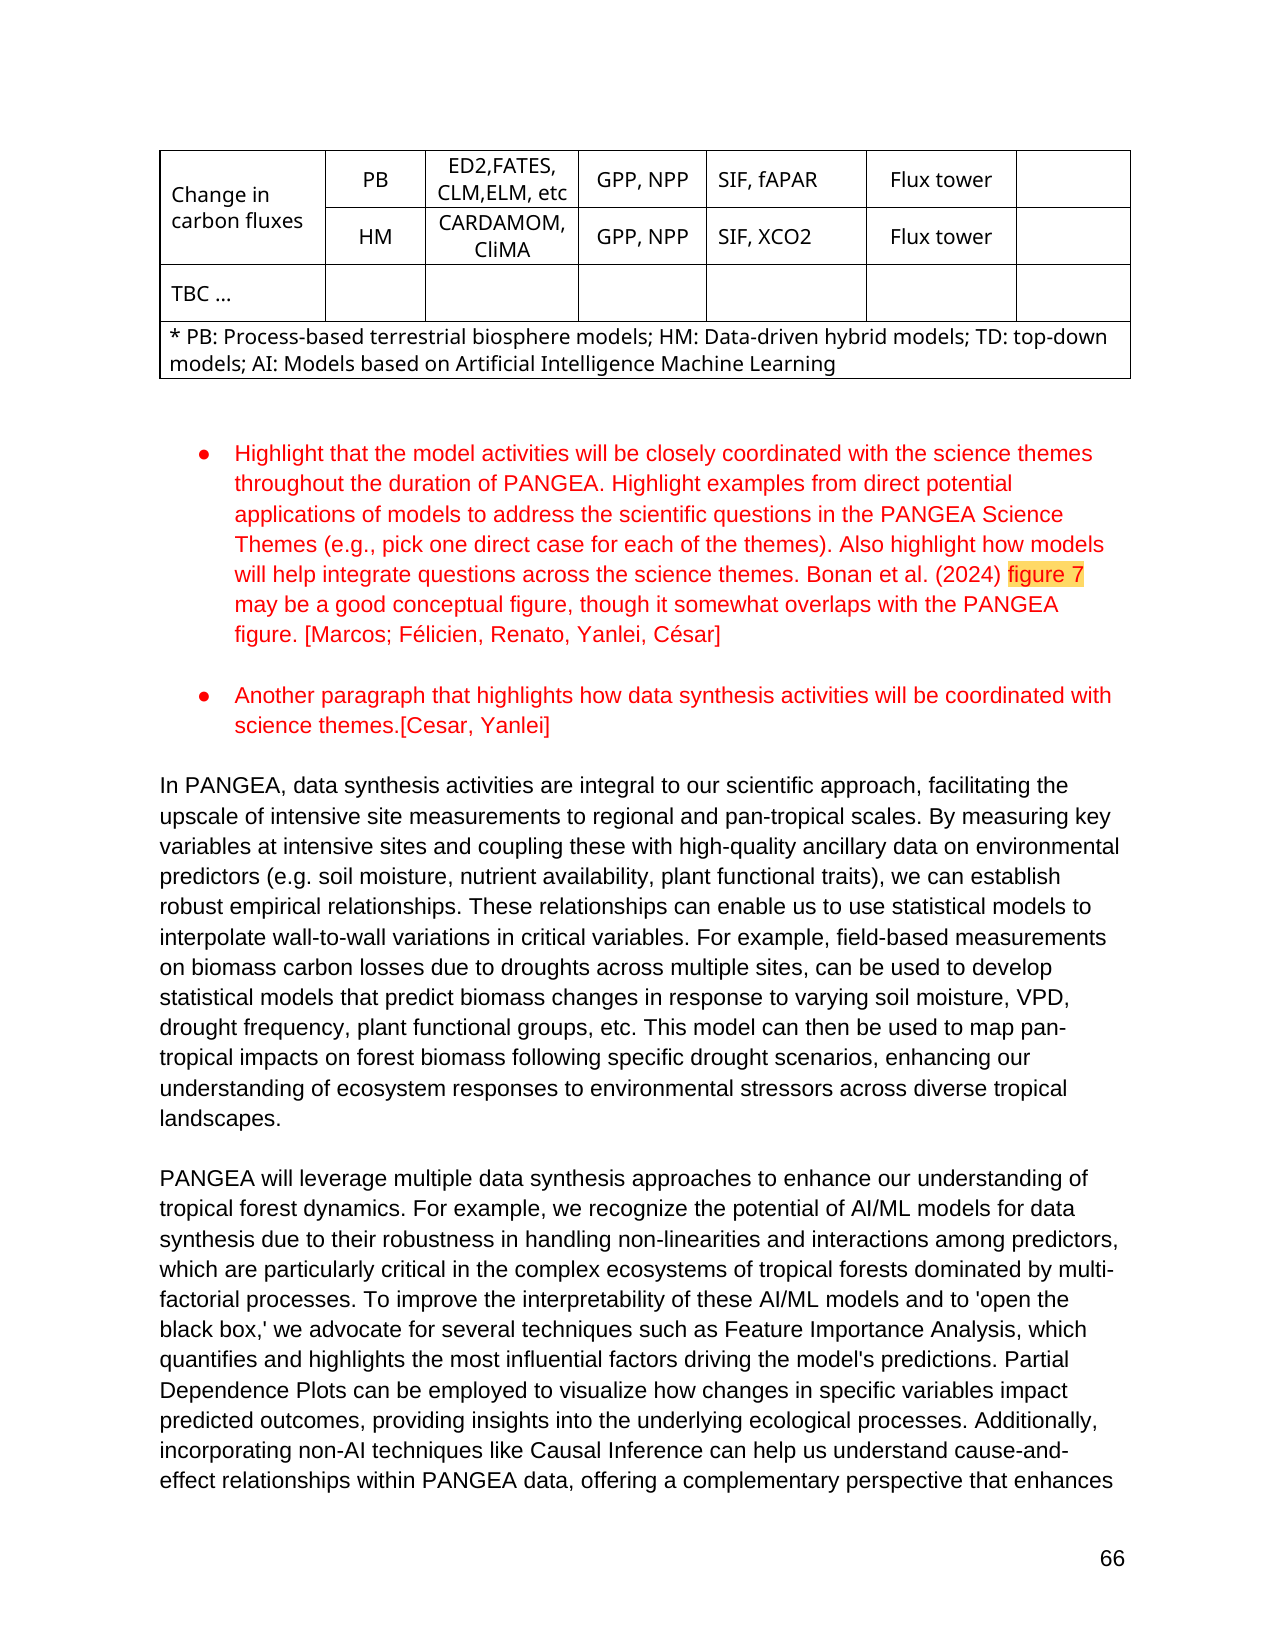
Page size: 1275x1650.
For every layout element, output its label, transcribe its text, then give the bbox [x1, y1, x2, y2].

table_cell [326, 265, 425, 321]
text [159, 1165, 1125, 1493]
table_cell SIF, fAPAR [707, 151, 866, 207]
table_cell Change in carbon fluxes [161, 151, 325, 264]
table_cell [1017, 151, 1130, 207]
table_cell CARDAMOM, CliMA [426, 208, 578, 264]
table_cell TBC … [161, 265, 325, 321]
table_cell [579, 265, 706, 321]
table_cell [1017, 208, 1130, 264]
table_cell [426, 265, 578, 321]
list Highlight that the model activities will be closely coordinated with the science themes throughout the duration of PANGEA. Highlight examples from direct potential applications of models to address the scientific questions in the PANGEA Science Themes (e.g., pick one direct case for each of the themes). Also highlight how models will help integrate questions across the science themes. Bonan et al. (2024) figure 7 may be a good conceptual figure, though it somewhat overlaps with the PANGEA figure. [Marcos; Félicien, Renato, Yanlei, César] [197, 440, 1125, 648]
table_cell [707, 265, 866, 321]
table_cell Flux tower [867, 208, 1016, 264]
list Another paragraph that highlights how data synthesis activities will be coordinated with science themes.[Cesar, Yanlei] [197, 682, 1125, 738]
table_cell [867, 265, 1016, 321]
table_cell PB [326, 151, 425, 207]
text In PANGEA, data synthesis activities are integral to our scientific approach, facilitating the upscale of intensive site measurements to regional and pan-tropical scales. By measuring key variables at intensive sites and coupling these with high-quality ancillary data on environmental predictors (e.g. soil moisture, nutrient availability, plant functional traits), we can establish robust empirical relationships. These relationships can enable us to use statistical models to interpolate wall-to-wall variations in critical variables. For example, field-based measurements on biomass carbon losses due to droughts across multiple sites, can be used to develop statistical models that predict biomass changes in response to varying soil moisture, VPD, drought frequency, plant functional groups, etc. This model can then be used to map pan-tropical impacts on forest biomass following specific drought scenarios, enhancing our understanding of ecosystem responses to environmental stressors across diverse tropical landscapes. [159, 772, 1125, 1131]
table_cell SIF, XCO2 [707, 208, 866, 264]
table_cell GPP, NPP [579, 208, 706, 264]
table_cell [1017, 265, 1130, 321]
table_cell * PB: Process-based terrestrial biosphere models; HM: Data-driven hybrid models; TD: top-down models; AI: Models based on Artificial Intelligence Machine Learning [161, 322, 1130, 378]
table_cell GPP, NPP [579, 151, 706, 207]
table_cell Flux tower [867, 151, 1016, 207]
table_cell ED2,FATES, CLM,ELM, etc [426, 151, 578, 207]
table_cell HM [326, 208, 425, 264]
